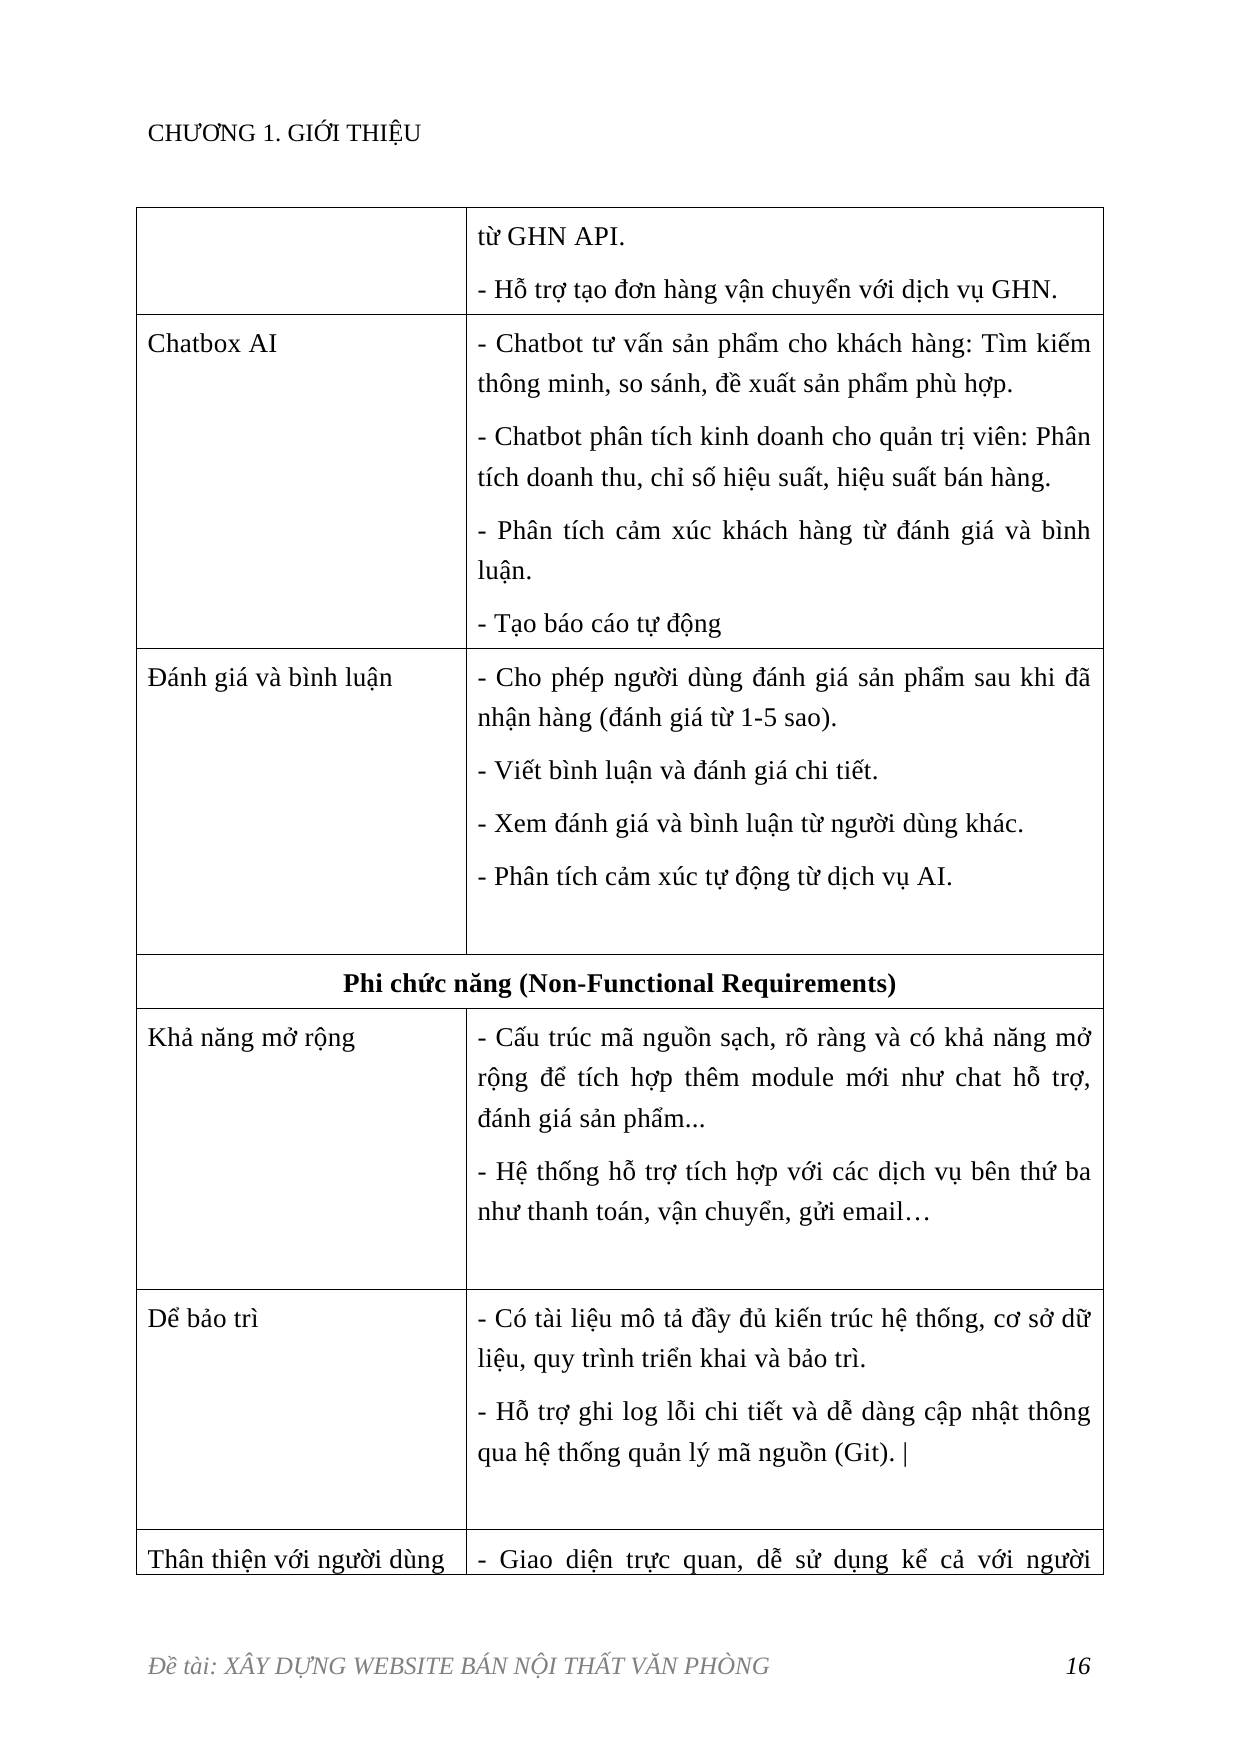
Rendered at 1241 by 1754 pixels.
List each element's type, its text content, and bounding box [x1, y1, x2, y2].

table_cell Chatbox AI [137, 315, 466, 648]
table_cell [467, 1530, 1103, 1574]
table_cell Khả năng mở rộng [137, 1009, 466, 1289]
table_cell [137, 208, 466, 314]
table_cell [137, 1530, 466, 1574]
table_cell Phi chức năng (Non-Functional Requirements) [137, 955, 1103, 1008]
table_cell - Cấu trúc mã nguồn sạch, rõ ràng và có khả năng mở rộng để tích hợp thêm module mới như chat hỗ trợ, đánh giá sản phẩm... - Hệ thống hỗ trợ tích hợp với các dịch vụ bên thứ ba như thanh toán, vận chuyển, gửi email… [467, 1009, 1103, 1289]
table_cell - Có tài liệu mô tả đầy đủ kiến trúc hệ thống, cơ sở dữ liệu, quy trình triển khai và bảo trì. - Hỗ trợ ghi log lỗi chi tiết và dễ dàng cập nhật thông qua hệ thống quản lý mã nguồn (Git). | [467, 1290, 1103, 1529]
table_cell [467, 208, 1103, 314]
table_cell Dể bảo trì [137, 1290, 466, 1529]
table_cell - Chatbot tư vấn sản phẩm cho khách hàng: Tìm kiếm thông minh, so sánh, đề xuất sản phẩm phù hợp. - Chatbot phân tích kinh doanh cho quản trị viên: Phân tích doanh thu, chỉ số hiệu suất, hiệu suất bán hàng. - Phân tích cảm xúc khách hàng từ đánh giá và bình luận. - Tạo báo cáo tự động [467, 315, 1103, 648]
table_cell Đánh giá và bình luận [137, 649, 466, 954]
table_cell - Cho phép người dùng đánh giá sản phẩm sau khi đã nhận hàng (đánh giá từ 1-5 sao). - Viết bình luận và đánh giá chi tiết. - Xem đánh giá và bình luận từ người dùng khác. - Phân tích cảm xúc tự động từ dịch vụ AI. [467, 649, 1103, 954]
